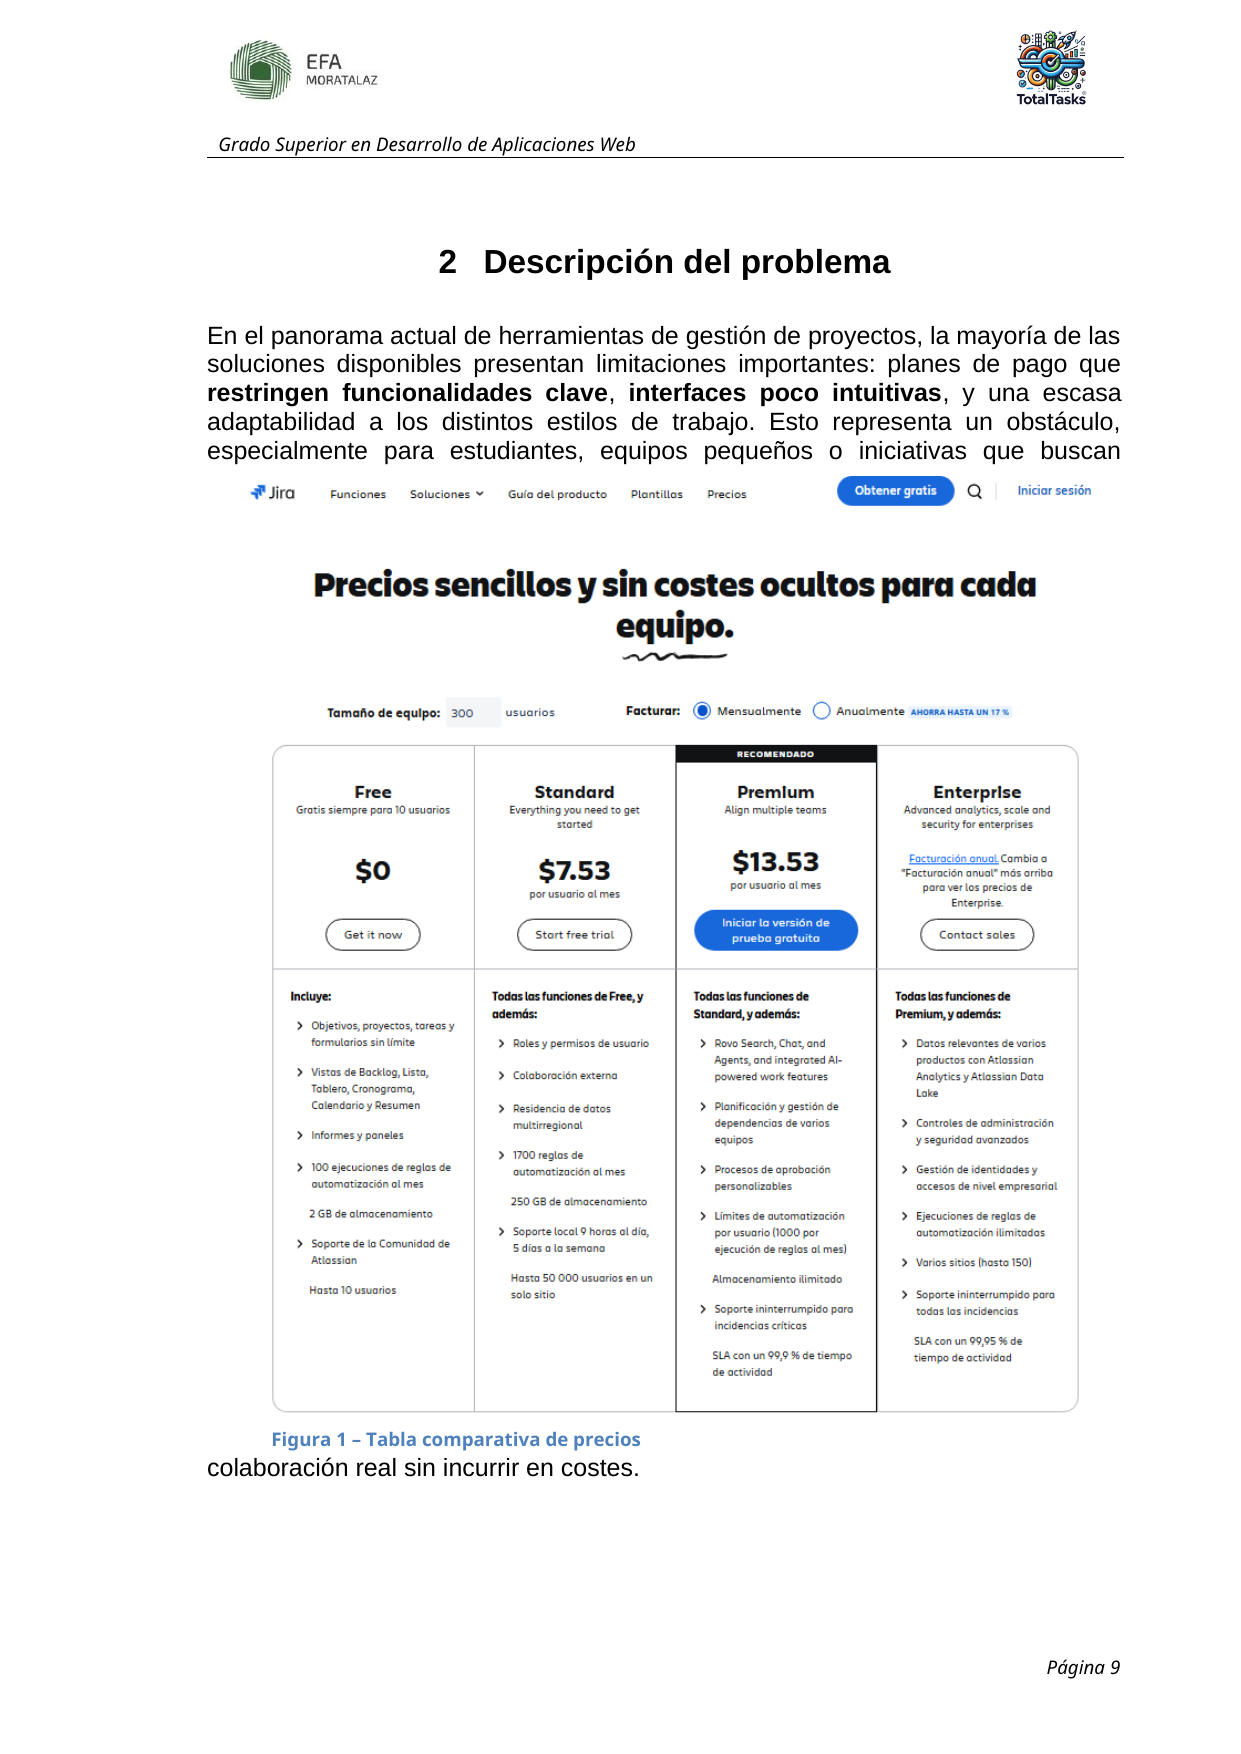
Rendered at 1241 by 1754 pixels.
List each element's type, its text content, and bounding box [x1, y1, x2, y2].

subtitle Descripción del problema [207, 250, 1122, 279]
text En el panorama actual de herramientas de gestión de proyectos, la mayoría de las soluciones disponibles presentan limitaciones importantes: planes de pago que restringen funcionalidades clave, interfaces poco intuitivas, y una escasa adaptabilidad a los distintos estilos de trabajo. Esto representa un obstáculo, especialmente para estudiantes, equipos pequeños o iniciativas que buscan colaboración real sin incurrir en costes. [207, 321, 1122, 476]
picture [207, 476, 1123, 1440]
picture [1000, 18, 1103, 120]
picture [206, 21, 410, 117]
text En el panorama actual de herramientas de gestión de proyectos, la mayoría de las soluciones disponibles presentan limitaciones importantes: planes de pago que restringen funcionalidades clave, interfaces poco intuitivas, y una escasa adaptabilidad a los distintos estilos de trabajo. Esto representa un obstáculo, especialmente para estudiantes, equipos pequeños o iniciativas que buscan colaboración real sin incurrir en costes. [207, 1440, 1122, 1482]
